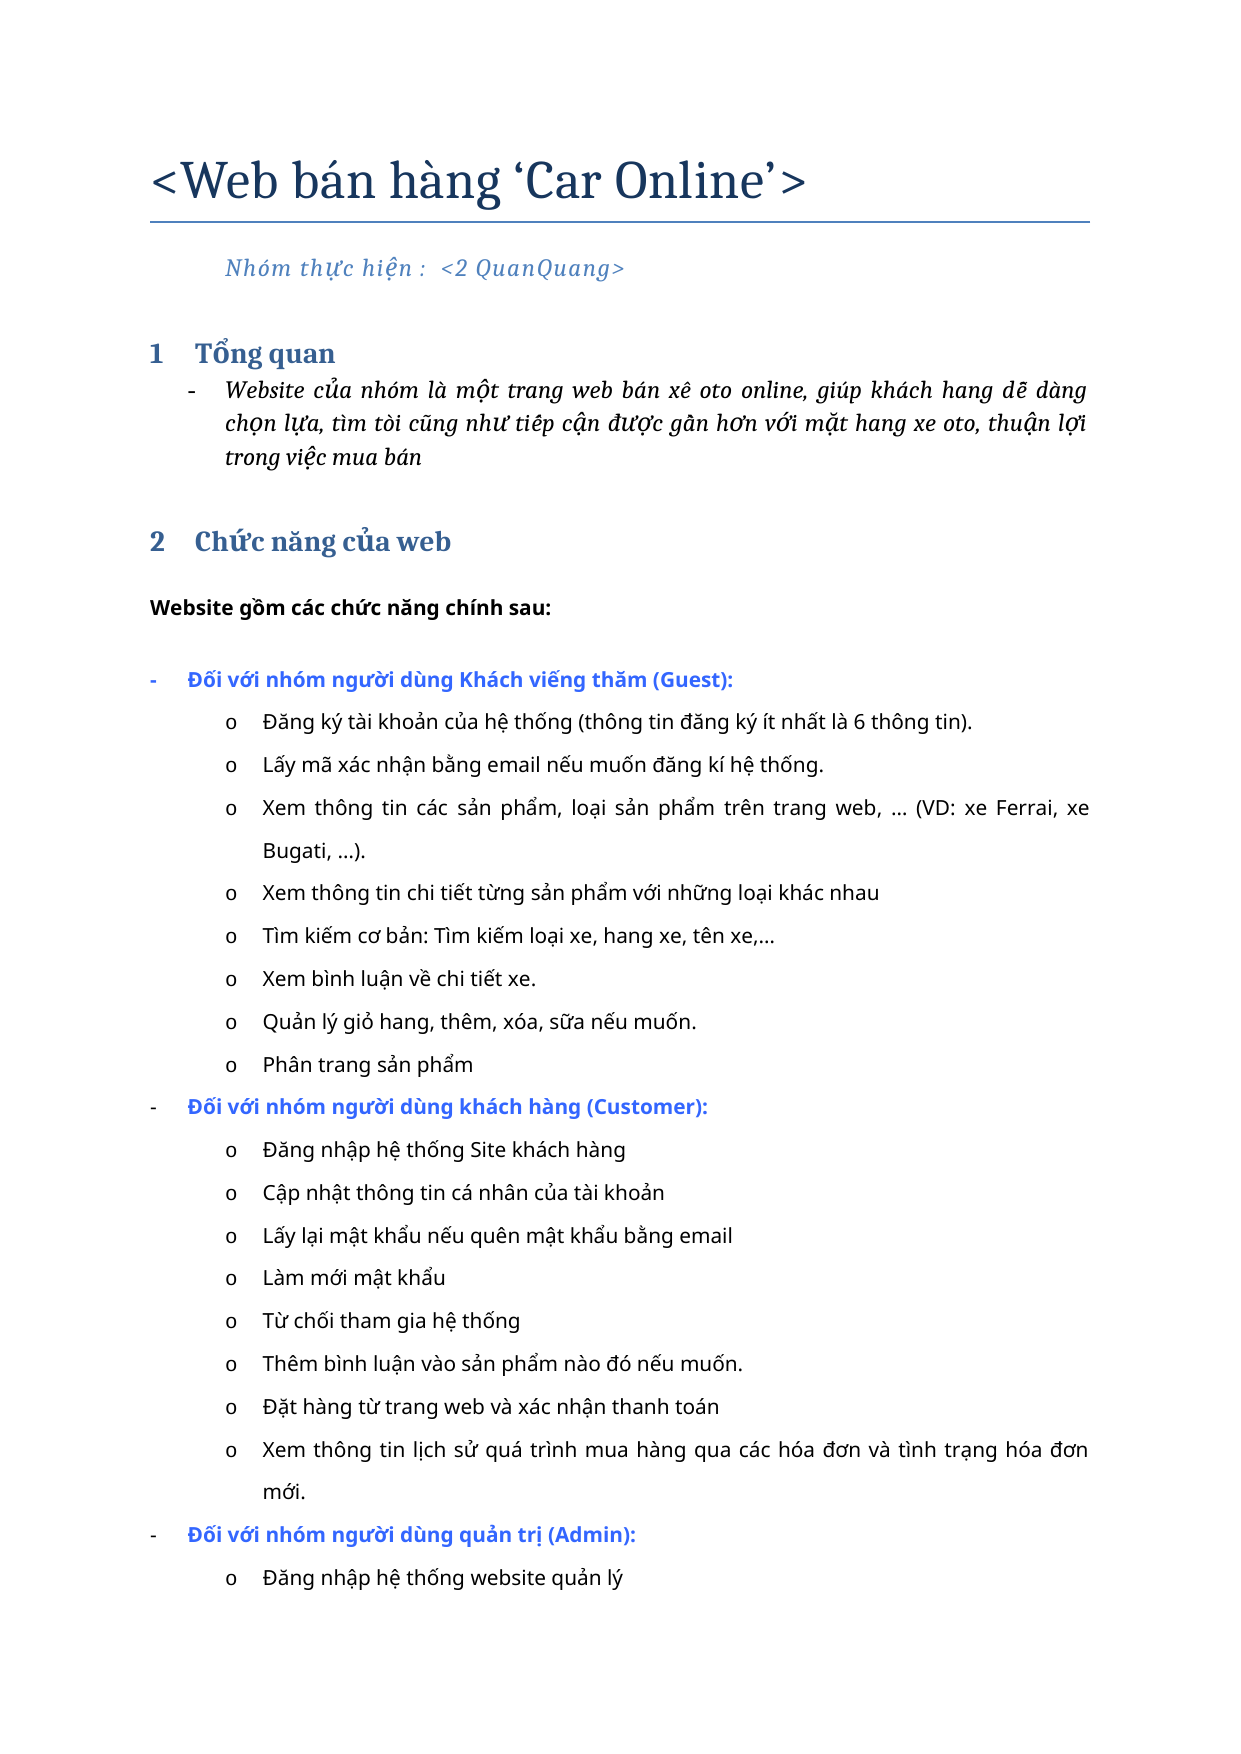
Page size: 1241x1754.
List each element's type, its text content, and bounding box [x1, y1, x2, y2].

list Cập nhật thông tin cá nhân của tài khoản [225, 1178, 1090, 1206]
list Xem thông tin các sản phẩm, loại sản phẩm trên trang web, … (VD: xe Ferrai, xe Bugati, …). [225, 793, 1090, 864]
list Xem thông tin lịch sử quá trình mua hàng qua các hóa đơn và tình trạng hóa đơn mới. [225, 1435, 1090, 1506]
list Website gồm các chức năng chính sau: [150, 593, 1090, 622]
title <Web bán hàng ‘Car Online’> [150, 150, 1090, 221]
list Xem thông tin chi tiết từng sản phẩm với những loại khác nhau [225, 878, 1090, 907]
list Lấy lại mật khẩu nếu quên mật khẩu bằng email [225, 1221, 1090, 1249]
list Thêm bình luận vào sản phẩm nào đó nếu muốn. [225, 1349, 1090, 1378]
list Website của nhóm là một trang web bán xê oto online, giúp khách hang dễ dàng chọn lựa, tìm tòi cũng như tiếp cận được gần hơn với mặt hang xe oto, thuận lợi trong việc mua bán [187, 376, 1090, 471]
subtitle Tổng quan [150, 337, 1090, 371]
list Đối với nhóm người dùng quản trị (Admin): [150, 1520, 1090, 1548]
list Phân trang sản phẩm [225, 1050, 1090, 1078]
subtitle Chức năng của web [150, 525, 1090, 559]
list Đặt hàng từ trang web và xác nhận thanh toán [225, 1392, 1090, 1421]
list Từ chối tham gia hệ thống [225, 1306, 1090, 1335]
list Xem bình luận về chi tiết xe. [225, 964, 1090, 993]
list Đối với nhóm người dùng Khách viếng thăm (Guest): [150, 665, 1090, 693]
list Đăng nhập hệ thống Site khách hàng [225, 1135, 1090, 1164]
list Làm mới mật khẩu [225, 1263, 1090, 1292]
list Đăng ký tài khoản của hệ thống (thông tin đăng ký ít nhất là 6 thông tin). [225, 707, 1090, 736]
list Lấy mã xác nhận bằng email nếu muốn đăng kí hệ thống. [225, 750, 1090, 779]
list Đối với nhóm người dùng khách hàng (Customer): [150, 1092, 1090, 1121]
list Quản lý giỏ hang, thêm, xóa, sữa nếu muốn. [225, 1007, 1090, 1035]
subtitle Nhóm thực hiện : <2 QuanQuang> [150, 254, 1090, 283]
list Đăng nhập hệ thống website quản lý [225, 1563, 1090, 1591]
list Tìm kiếm cơ bản: Tìm kiếm loại xe, hang xe, tên xe,… [225, 921, 1090, 950]
